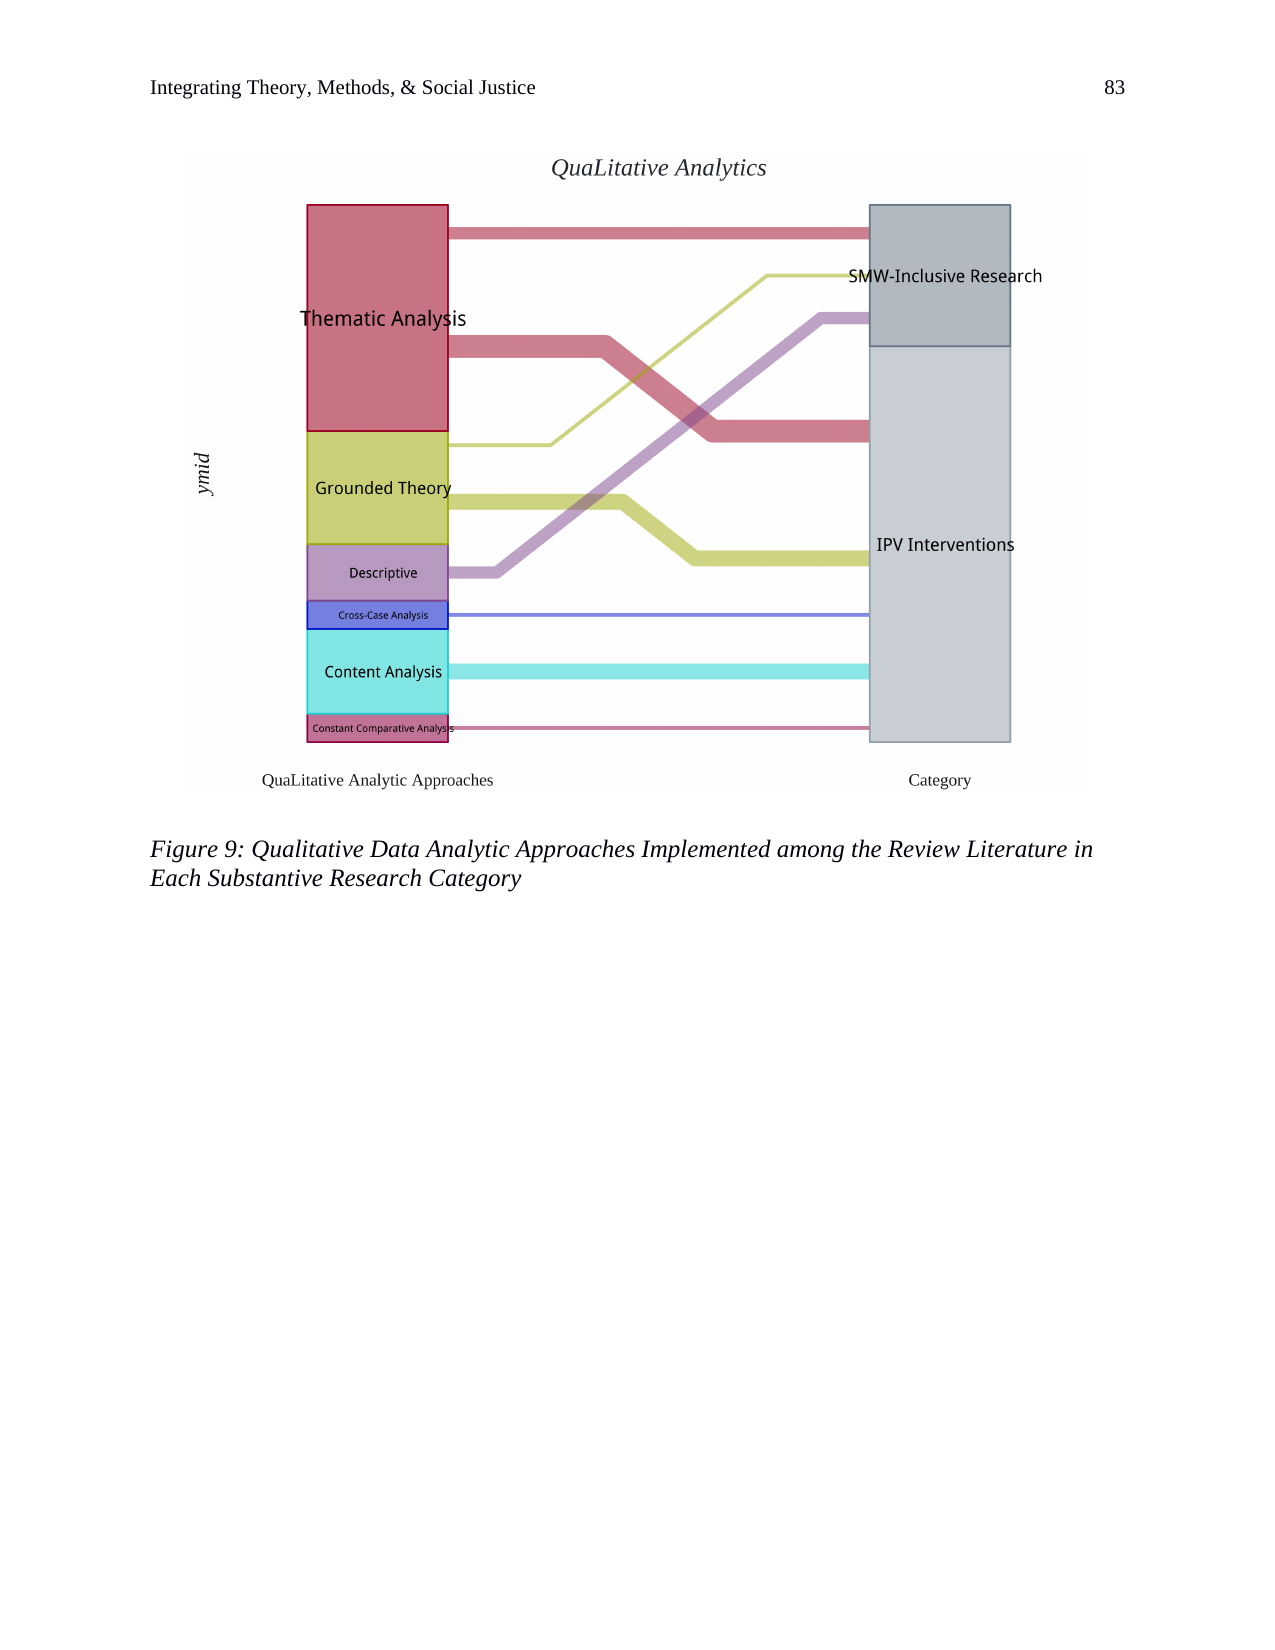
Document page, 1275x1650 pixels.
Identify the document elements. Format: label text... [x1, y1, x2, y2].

text Figure 9: Qualitative Data Analytic Approaches Implemented among the Review Literature in Each Substantive Research Category [150, 834, 1125, 892]
picture [187, 150, 1088, 793]
